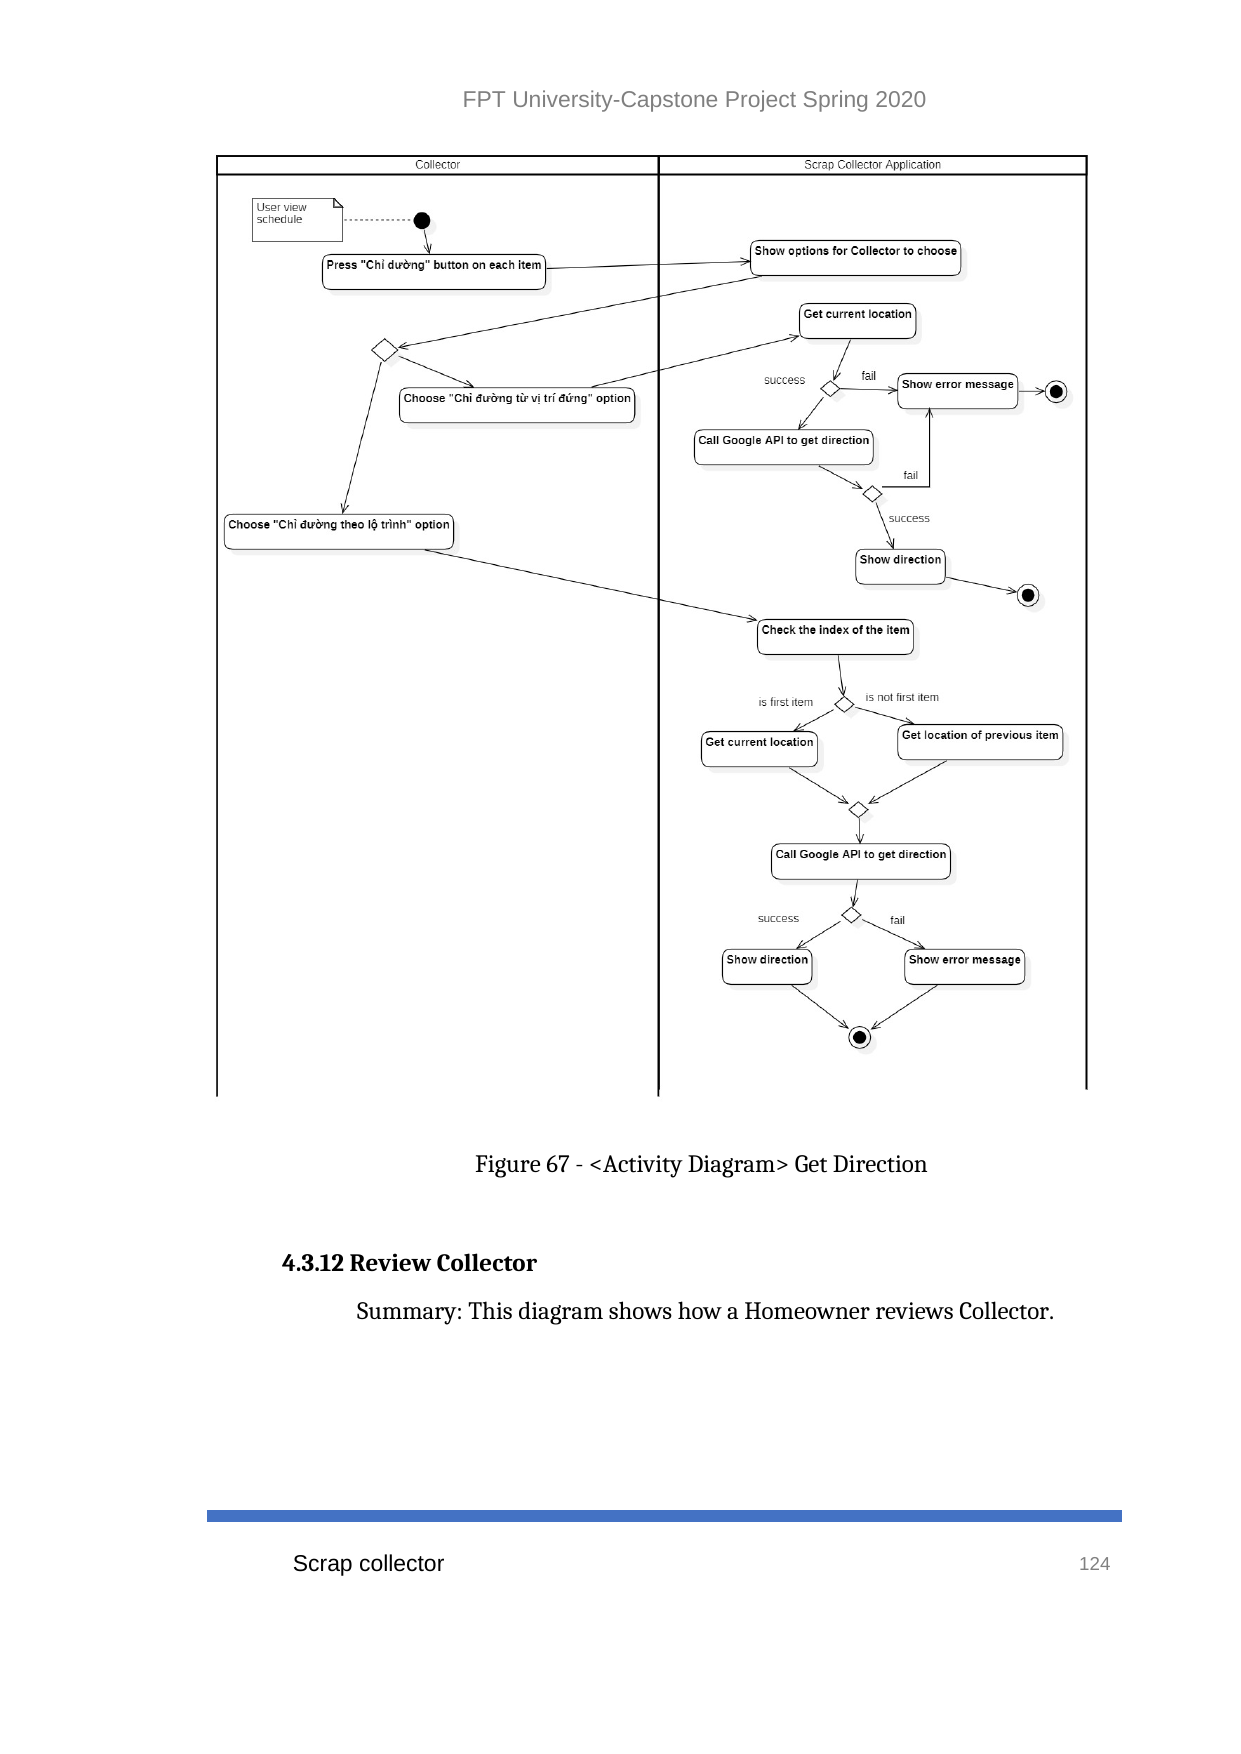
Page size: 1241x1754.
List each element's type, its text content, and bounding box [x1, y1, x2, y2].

subtitle 4.3.12 Review Collector [282, 1249, 1122, 1278]
text Summary: This diagram shows how a Homeowner reviews Collector. [357, 1297, 1122, 1326]
picture [208, 147, 1121, 1131]
